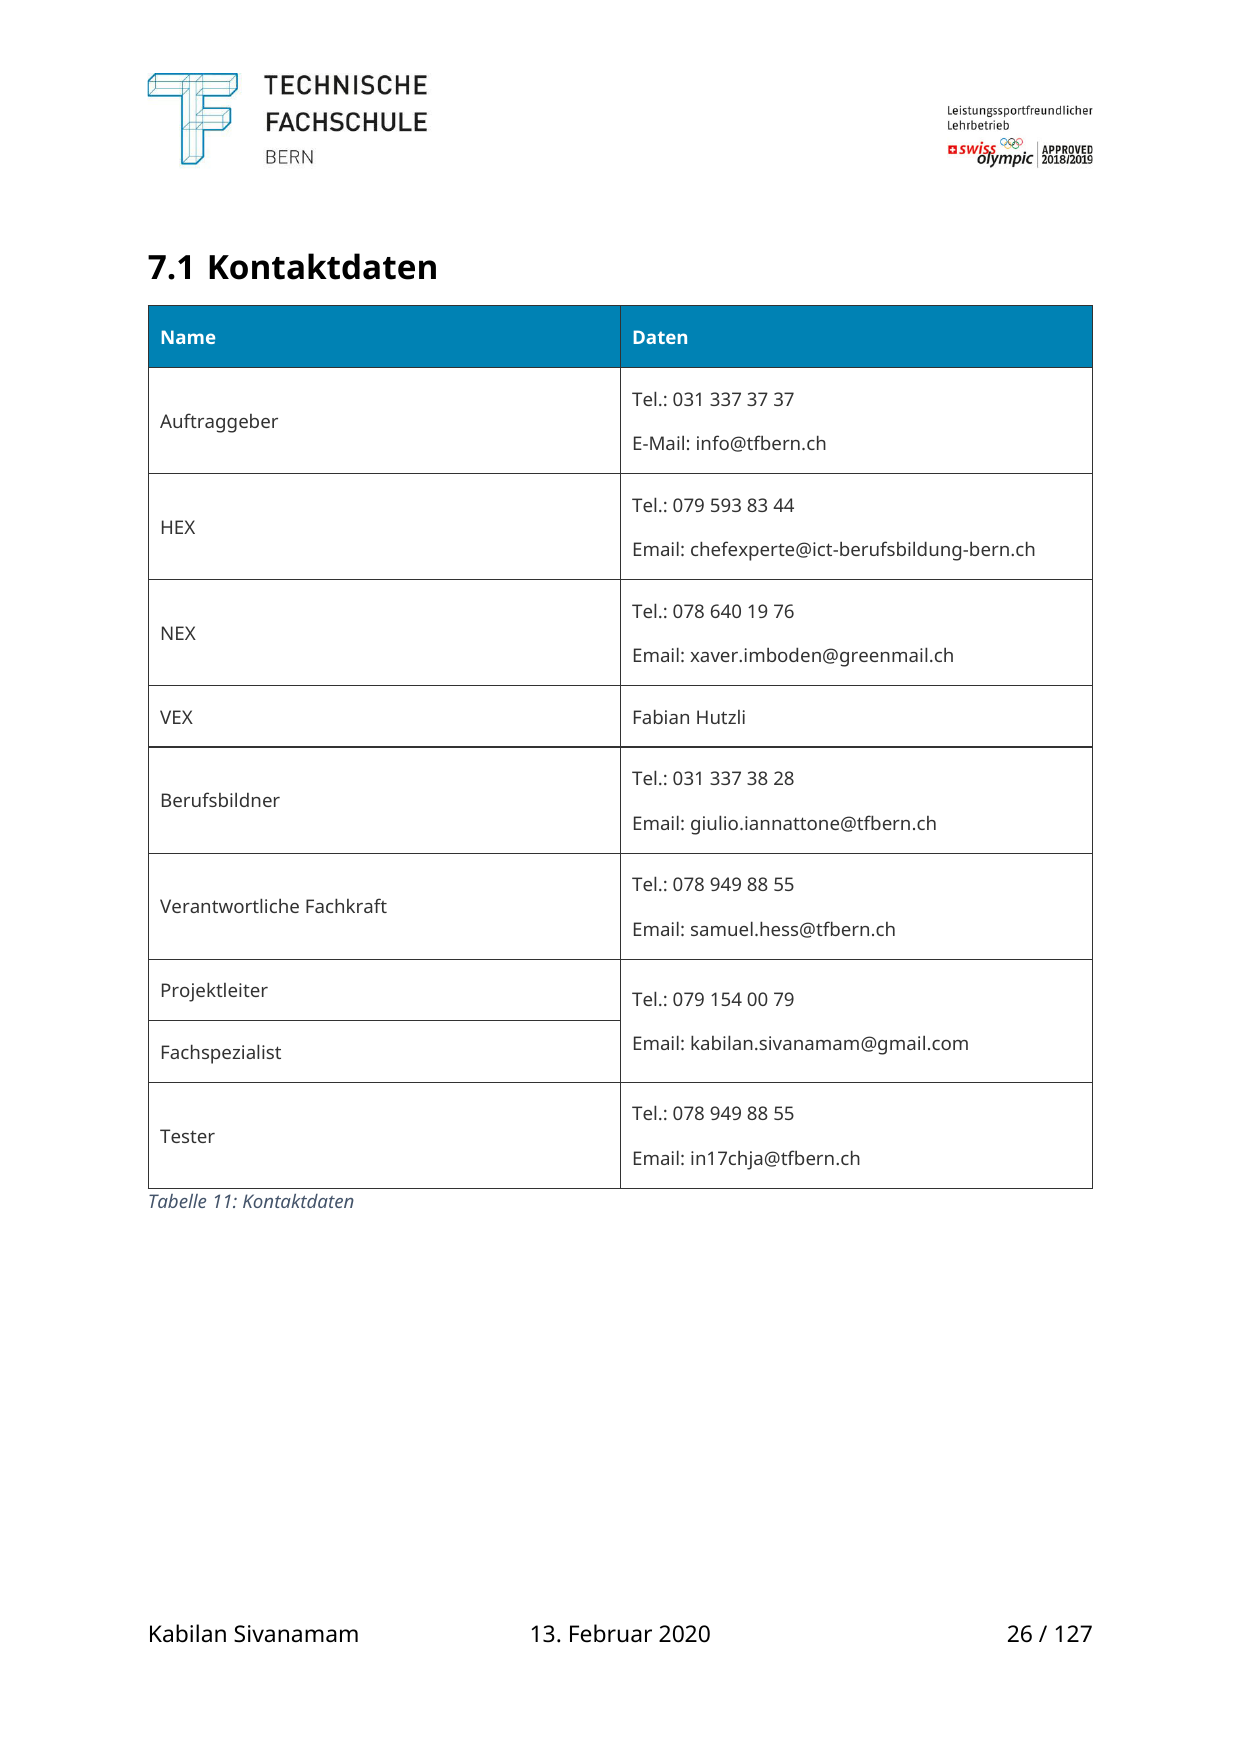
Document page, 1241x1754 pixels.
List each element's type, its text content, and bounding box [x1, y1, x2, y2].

table_cell Fabian Hutzli [621, 686, 1092, 746]
table_cell Berufsbildner [149, 748, 620, 852]
table_cell Tel.: 079 593 83 44 Email: chefexperte@ict-berufsbildung-bern.ch [621, 474, 1092, 579]
table_cell Fachspezialist [149, 1021, 620, 1082]
table_cell Auftraggeber [149, 368, 620, 473]
table_cell Verantwortliche Fachkraft [149, 854, 620, 958]
table_cell Tester [149, 1083, 620, 1188]
table_cell NEX [149, 580, 620, 685]
table_header Daten [621, 306, 1092, 367]
subtitle Kontaktdaten [148, 244, 1093, 289]
table_cell HEX [149, 474, 620, 579]
table_cell Tel.: 031 337 38 28 Email: giulio.iannattone@tfbern.ch [621, 748, 1092, 852]
table_cell Tel.: 079 154 00 79 Email: kabilan.sivanamam@gmail.com [621, 960, 1092, 1082]
table_cell Tel.: 078 640 19 76 Email: xaver.imboden@greenmail.ch [621, 580, 1092, 685]
table_cell Projektleiter [149, 960, 620, 1020]
picture [147, 73, 1093, 196]
table_cell VEX [149, 686, 620, 746]
table_cell Tel.: 078 949 88 55 Email: samuel.hess@tfbern.ch [621, 854, 1092, 958]
table_cell Tel.: 078 949 88 55 Email: in17chja@tfbern.ch [621, 1083, 1092, 1188]
table_header Name [149, 306, 620, 367]
table_cell Tel.: 031 337 37 37 E-Mail: info@tfbern.ch [621, 368, 1092, 473]
